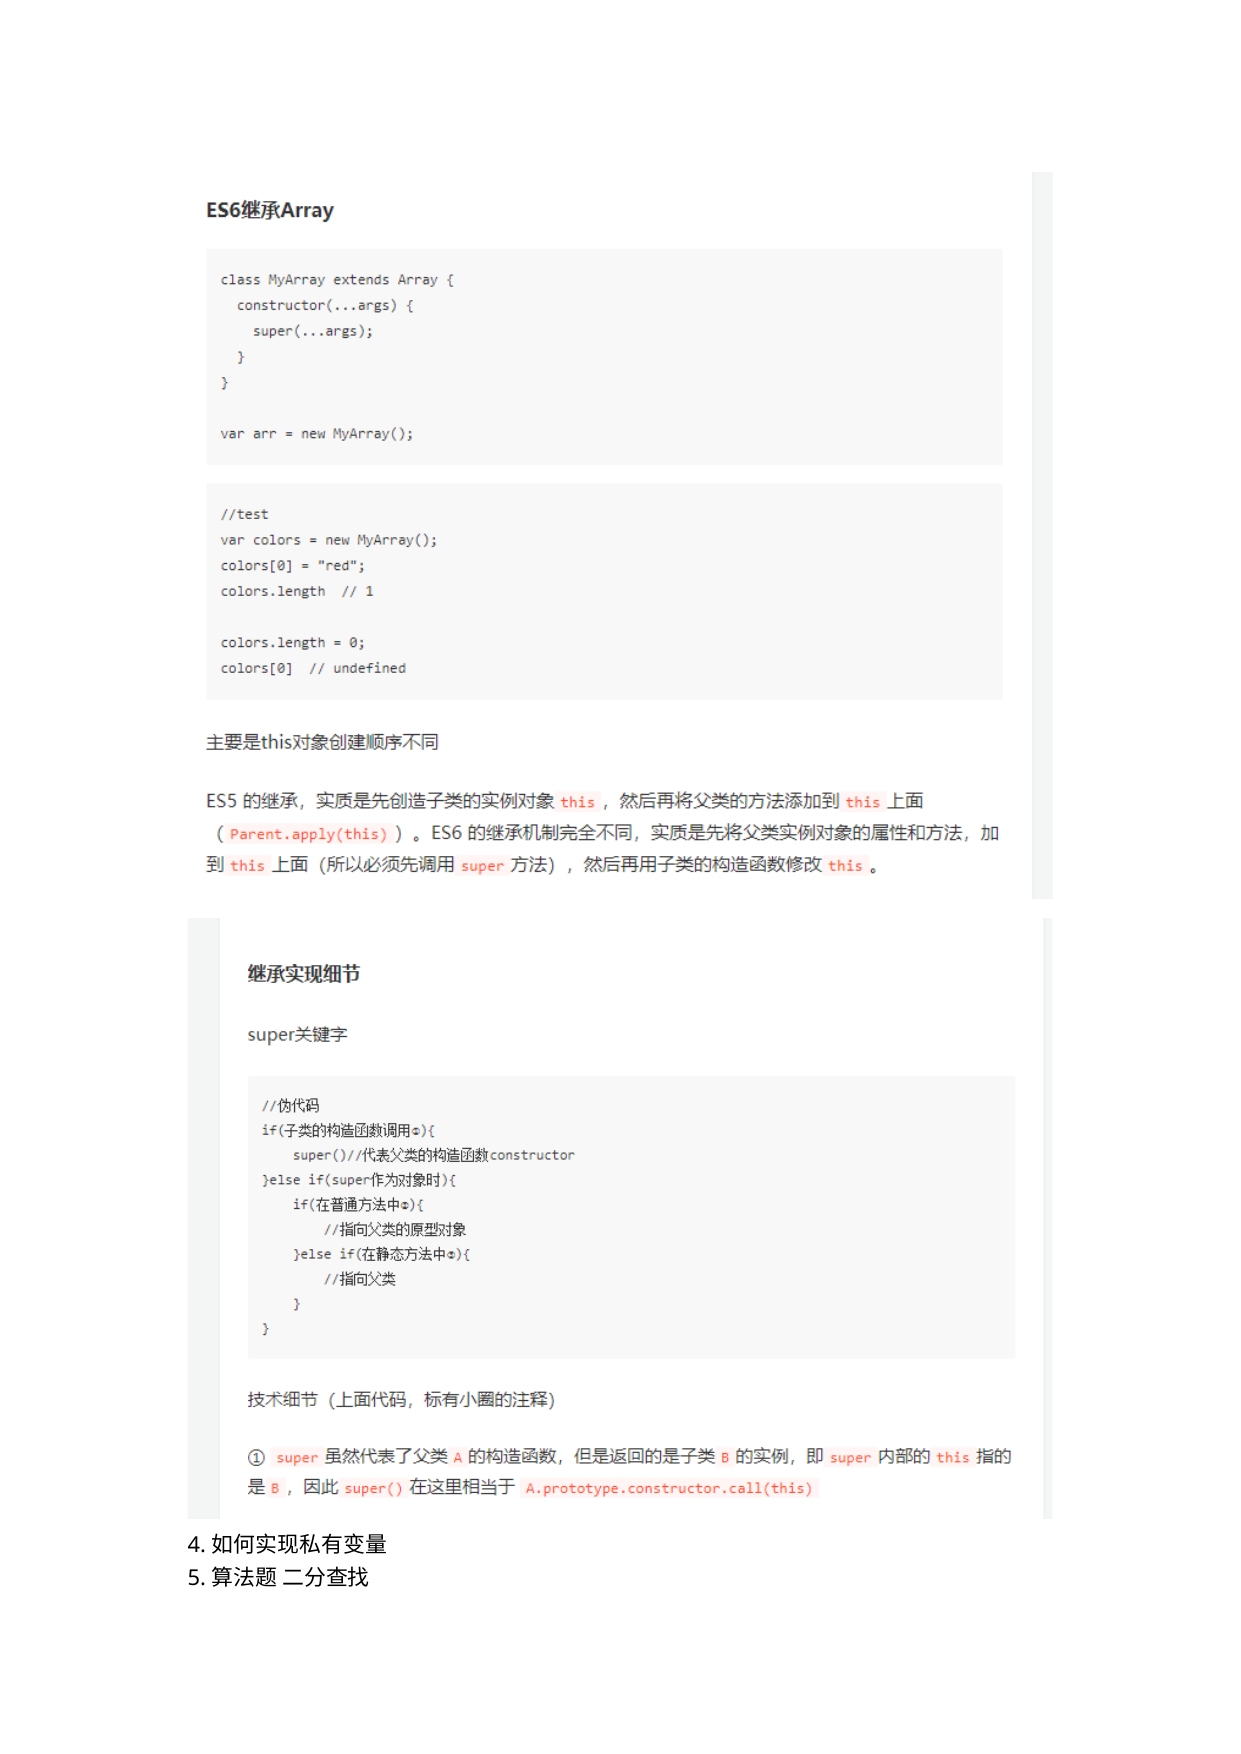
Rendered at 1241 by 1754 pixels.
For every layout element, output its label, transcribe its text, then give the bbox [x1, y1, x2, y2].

text 4. 如何实现私有变量 [187, 1527, 1053, 1559]
picture [187, 918, 1053, 1519]
text 5. 算法题 二分查找 [187, 1559, 1053, 1592]
picture [187, 172, 1053, 899]
